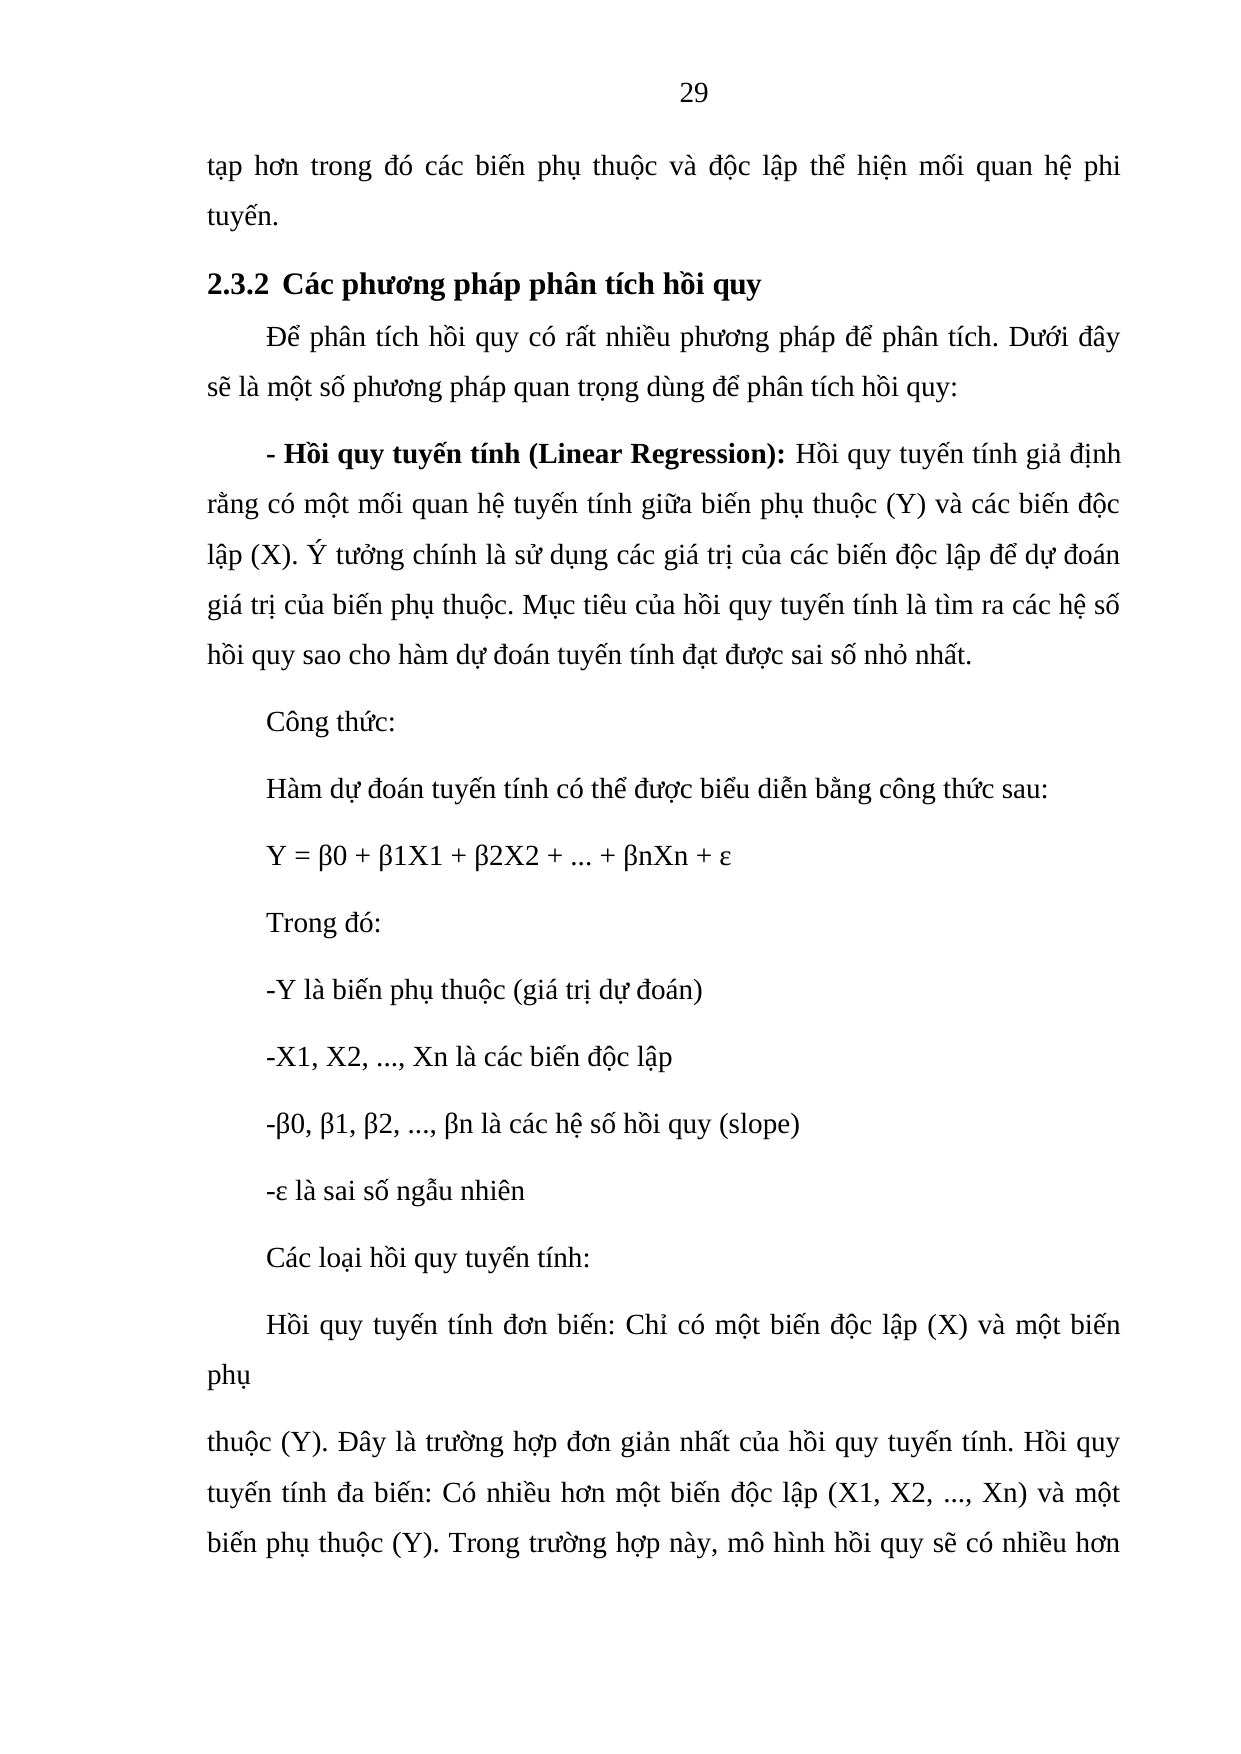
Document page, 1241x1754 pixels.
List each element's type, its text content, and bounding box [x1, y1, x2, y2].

subtitle Các phương pháp phân tích hồi quy [207, 265, 1122, 301]
text Y = β0 + β1X1 + β2X2 + ... + βnXn + ε [207, 838, 1122, 872]
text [207, 1424, 1122, 1559]
text Hàm dự đoán tuyến tính có thể được biểu diễn bằng công thức sau: [207, 771, 1122, 805]
text -ε là sai số ngẫu nhiên [207, 1173, 1122, 1207]
text -Y là biến phụ thuộc (giá trị dự đoán) [207, 972, 1122, 1006]
text Công thức: [207, 704, 1122, 738]
text Các loại hồi quy tuyến tính: [207, 1240, 1122, 1274]
text Để phân tích hồi quy có rất nhiều phương pháp để phân tích. Dưới đây sẽ là một số phương pháp quan trọng dùng để phân tích hồi quy: [207, 319, 1122, 403]
text -X1, X2, ..., Xn là các biến độc lập [207, 1039, 1122, 1073]
text Trong đó: [207, 905, 1122, 939]
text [207, 148, 1122, 232]
text - Hồi quy tuyến tính (Linear Regression): Hồi quy tuyến tính giả định rằng có một mối quan hệ tuyến tính giữa biến phụ thuộc (Y) và các biến độc lập (X). Ý tưởng chính là sử dụng các giá trị của các biến độc lập để dự đoán giá trị của biến phụ thuộc. Mục tiêu của hồi quy tuyến tính là tìm ra các hệ số hồi quy sao cho hàm dự đoán tuyến tính đạt được sai số nhỏ nhất. [207, 436, 1122, 671]
text -β0, β1, β2, ..., βn là các hệ số hồi quy (slope) [207, 1106, 1122, 1140]
text Hồi quy tuyến tính đơn biến: Chỉ có một biến độc lập (X) và một biến phụ [207, 1307, 1122, 1391]
